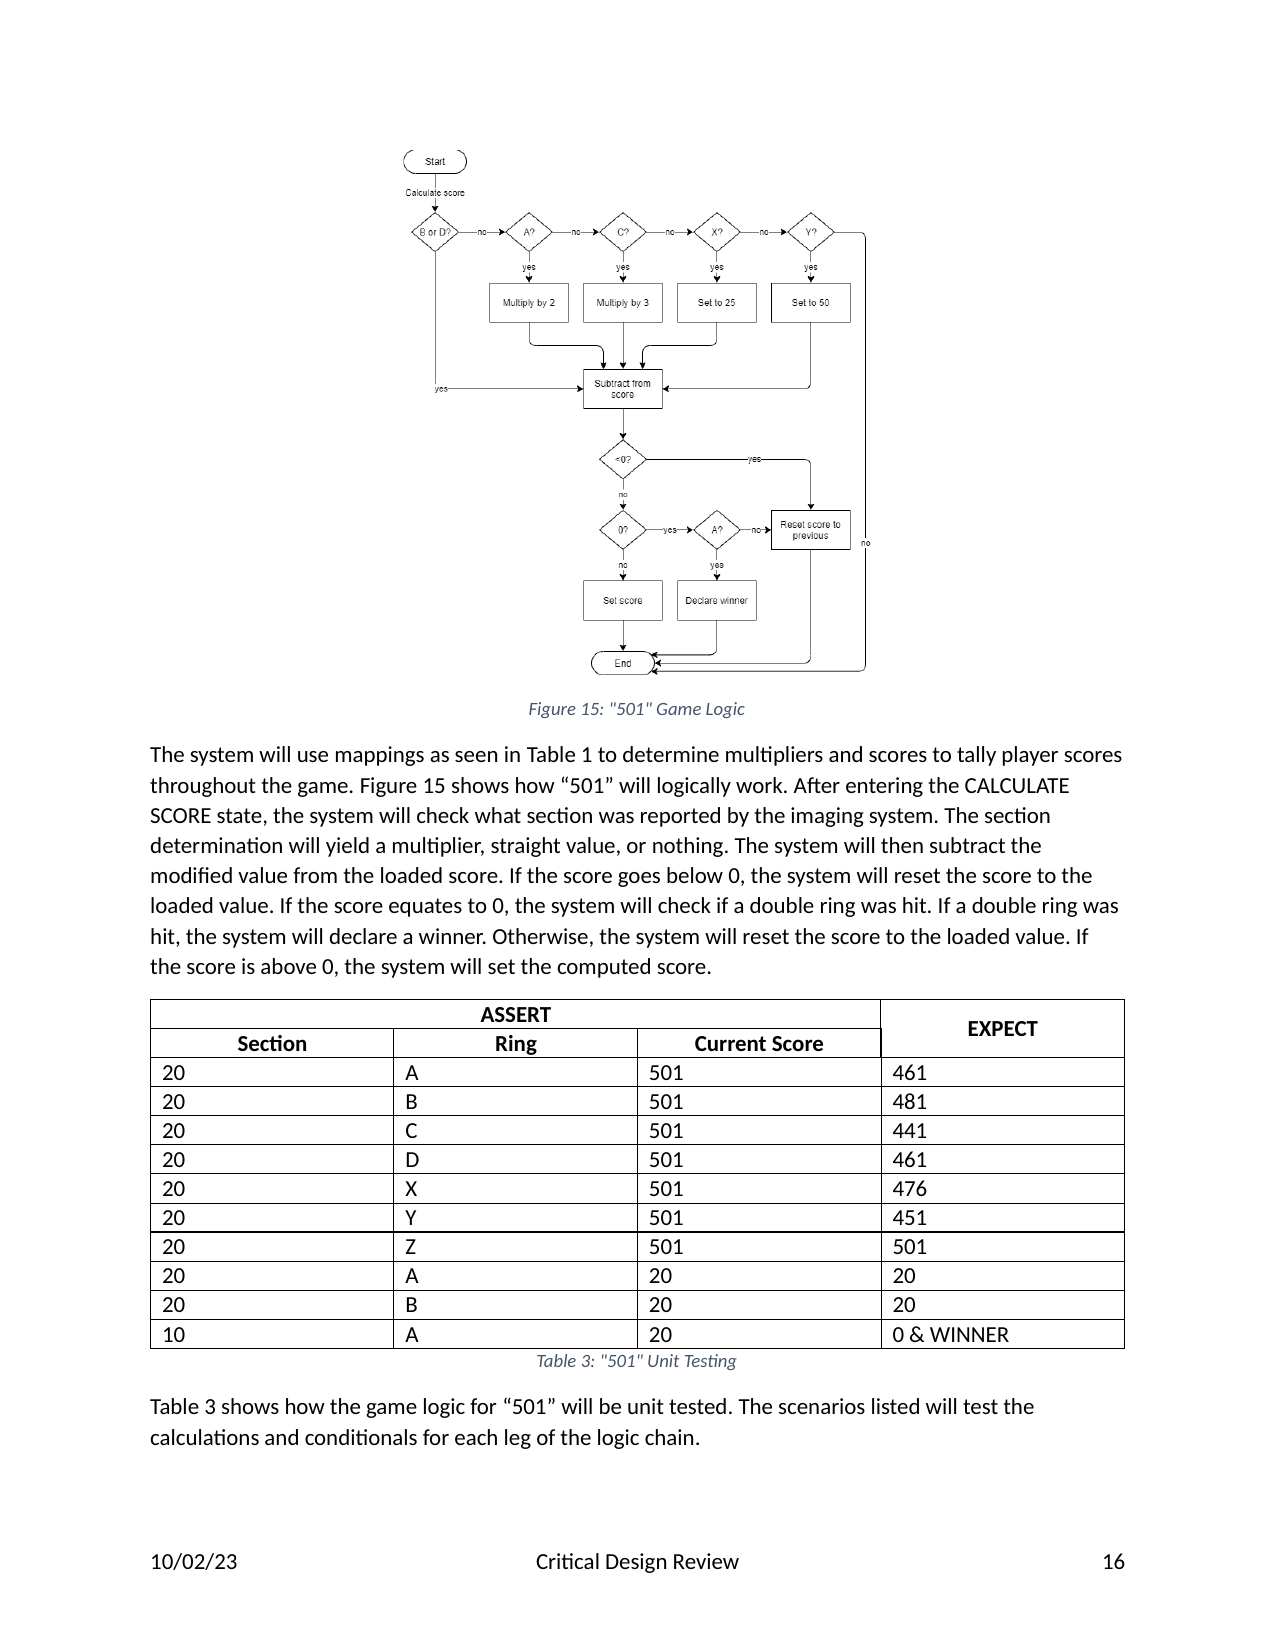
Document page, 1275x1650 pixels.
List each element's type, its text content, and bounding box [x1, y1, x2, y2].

table_cell 20 [882, 1262, 1124, 1289]
table_cell 501 [638, 1116, 881, 1144]
table_cell 20 [151, 1058, 393, 1086]
table_cell 461 [882, 1145, 1124, 1173]
table_cell Current Score [638, 1029, 880, 1057]
table_cell 20 [638, 1291, 881, 1319]
table_header ASSERT [151, 1000, 880, 1028]
table_cell 20 [151, 1291, 393, 1319]
table_cell 20 [151, 1174, 393, 1202]
text The system will use mappings as seen in Table 1 to determine multipliers and scores to tally player scores throughout the game. Figure 15 shows how “501” will logically work. After entering the CALCULATE SCORE state, the system will check what section was reported by the imaging system. The section determination will yield a multiplier, straight value, or nothing. The system will then subtract the modified value from the loaded score. If the score goes below 0, the system will reset the score to the loaded value. If the score equates to 0, the system will check if a double ring was hit. If a double ring was hit, the system will declare a winner. Otherwise, the system will reset the score to the loaded value. If the score is above 0, the system will set the computed score. [150, 741, 1125, 980]
table_header EXPECT [881, 1000, 1124, 1057]
table_cell 501 [638, 1087, 881, 1115]
table_cell 20 [882, 1291, 1124, 1319]
table_cell 441 [882, 1116, 1124, 1144]
table_cell 501 [638, 1233, 881, 1261]
picture [403, 150, 872, 678]
table_cell 20 [151, 1087, 393, 1115]
table_cell 0 & WINNER [882, 1320, 1124, 1348]
table_cell 501 [882, 1233, 1124, 1261]
table_cell Z [394, 1233, 637, 1261]
table_cell 20 [638, 1262, 881, 1289]
table_cell 10 [151, 1320, 393, 1348]
table_cell 501 [638, 1145, 881, 1173]
table_cell 20 [638, 1320, 881, 1348]
table_cell A [394, 1262, 637, 1289]
table_cell 501 [638, 1058, 881, 1086]
table_cell D [394, 1145, 637, 1173]
table_cell C [394, 1116, 637, 1144]
table_cell 451 [882, 1204, 1124, 1231]
table_cell B [394, 1291, 637, 1319]
text Table 3 shows how the game logic for “501” will be unit tested. The scenarios listed will test the calculations and conditionals for each leg of the logic chain. [150, 1392, 1125, 1451]
table_cell Section [151, 1029, 393, 1057]
table_cell 20 [151, 1233, 393, 1261]
table_cell B [394, 1087, 637, 1115]
table_cell 481 [882, 1087, 1124, 1115]
table_cell 20 [151, 1262, 393, 1289]
table_cell 461 [882, 1058, 1124, 1086]
table_cell X [394, 1174, 637, 1202]
table_cell 476 [882, 1174, 1124, 1202]
table_cell 501 [638, 1204, 881, 1231]
table_cell A [394, 1320, 637, 1348]
table_cell Y [394, 1204, 637, 1231]
table_cell 501 [638, 1174, 881, 1202]
table_cell 20 [151, 1204, 393, 1231]
table_cell Ring [394, 1029, 637, 1057]
table_cell 20 [151, 1145, 393, 1173]
table_cell A [394, 1058, 637, 1086]
table_cell 20 [151, 1116, 393, 1144]
